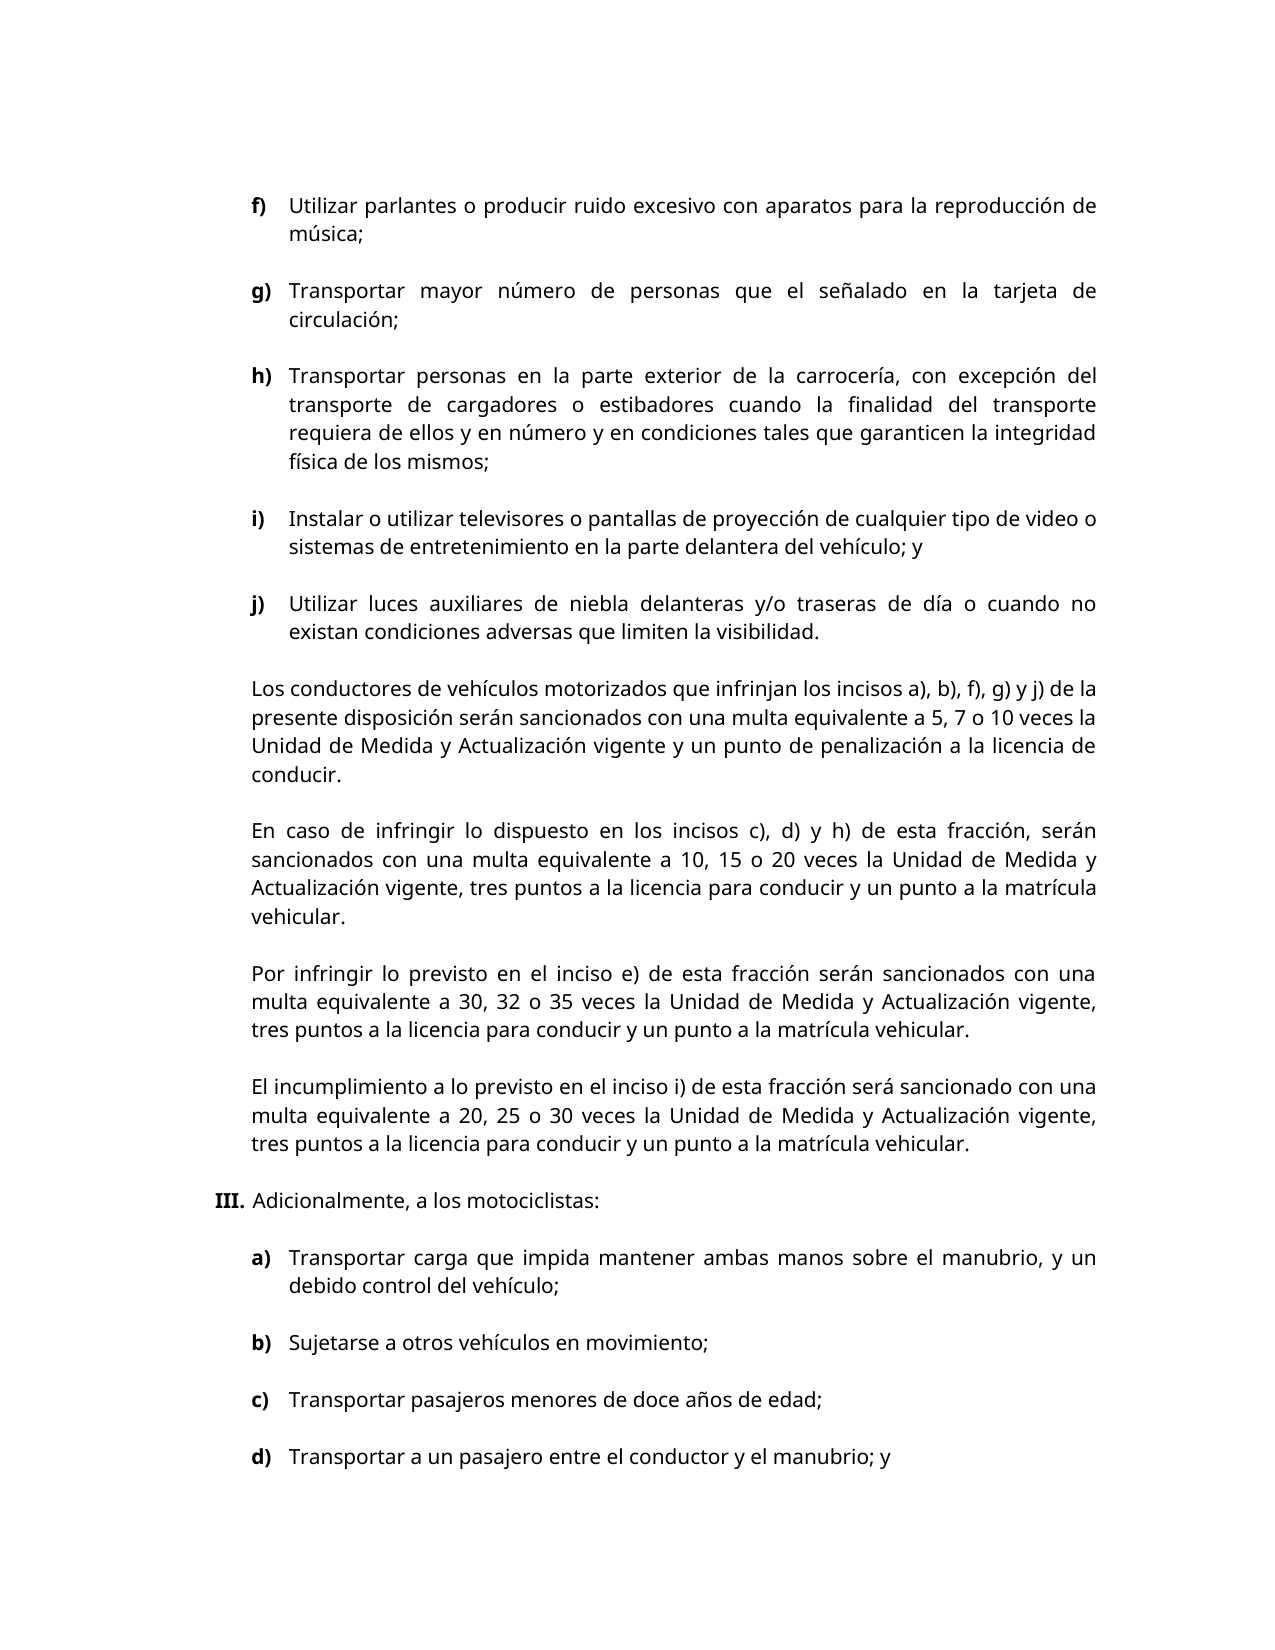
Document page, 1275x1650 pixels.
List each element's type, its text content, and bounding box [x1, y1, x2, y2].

list Utilizar parlantes o producir ruido excesivo con aparatos para la reproducción de música; [251, 191, 1098, 248]
text El incumplimiento a lo previsto en el inciso i) de esta fracción será sancionado con una multa equivalente a 20, 25 o 30 veces la Unidad de Medida y Actualización vigente, tres puntos a la licencia para conducir y un punto a la matrícula vehicular. [251, 1072, 1098, 1158]
list Transportar personas en la parte exterior de la carrocería, con excepción del transporte de cargadores o estibadores cuando la finalidad del transporte requiera de ellos y en número y en condiciones tales que garanticen la integridad física de los mismos; [251, 362, 1098, 475]
list Transportar pasajeros menores de doce años de edad; [251, 1385, 1098, 1414]
list Sujetarse a otros vehículos en movimiento; [251, 1328, 1098, 1357]
list Transportar mayor número de personas que el señalado en la tarjeta de circulación; [251, 276, 1098, 333]
text Por infringir lo previsto en el inciso e) de esta fracción serán sancionados con una multa equivalente a 30, 32 o 35 veces la Unidad de Medida y Actualización vigente, tres puntos a la licencia para conducir y un punto a la matrícula vehicular. [251, 959, 1098, 1044]
list Transportar a un pasajero entre el conductor y el manubrio; y [251, 1442, 1098, 1471]
text En caso de infringir lo dispuesto en los incisos c), d) y h) de esta fracción, serán sancionados con una multa equivalente a 10, 15 o 20 veces la Unidad de Medida y Actualización vigente, tres puntos a la licencia para conducir y un punto a la matrícula vehicular. [251, 817, 1098, 930]
list Utilizar luces auxiliares de niebla delanteras y/o traseras de día o cuando no existan condiciones adversas que limiten la visibilidad. [251, 589, 1098, 646]
list Transportar carga que impida mantener ambas manos sobre el manubrio, y un debido control del vehículo; [251, 1243, 1098, 1300]
list Instalar o utilizar televisores o pantallas de proyección de cualquier tipo de video o sistemas de entretenimiento en la parte delantera del vehículo; y [251, 504, 1098, 561]
list Adicionalmente, a los motociclistas: [215, 1186, 1098, 1215]
text Los conductores de vehículos motorizados que infrinjan los incisos a), b), f), g) y j) de la presente disposición serán sancionados con una multa equivalente a 5, 7 o 10 veces la Unidad de Medida y Actualización vigente y un punto de penalización a la licencia de conducir. [251, 674, 1098, 788]
